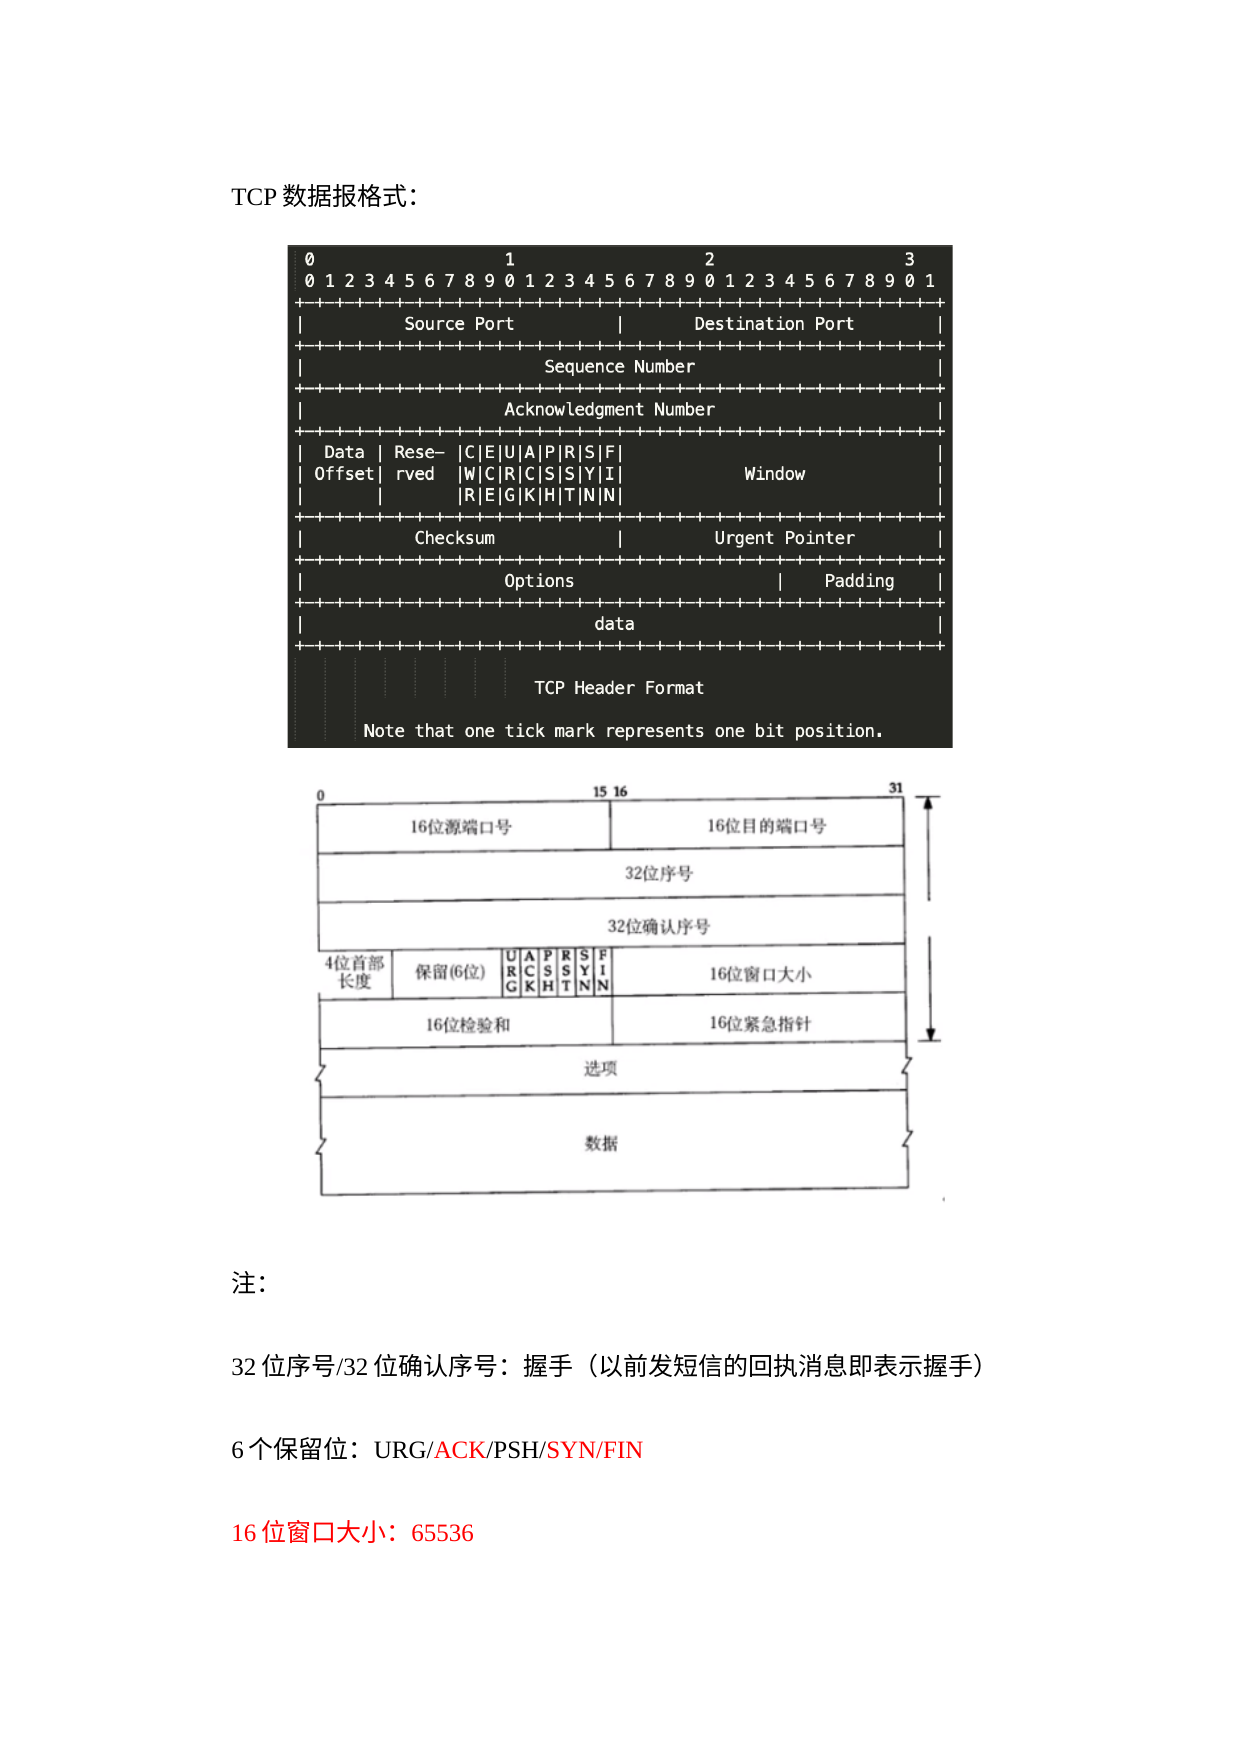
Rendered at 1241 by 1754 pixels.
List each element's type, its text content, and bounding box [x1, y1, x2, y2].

text 32位序号/32位确认序号：握手（以前发短信的回执消息即表示握手） [187, 1332, 1053, 1397]
picture [287, 245, 953, 748]
text TCP数据报格式： [187, 162, 1053, 227]
text 6个保留位：URG/ACK/PSH/SYN/FIN [187, 1415, 1053, 1480]
picture [295, 779, 945, 1205]
text 16位窗口大小：65536 [187, 1498, 1053, 1563]
text 注： [187, 1249, 1053, 1314]
